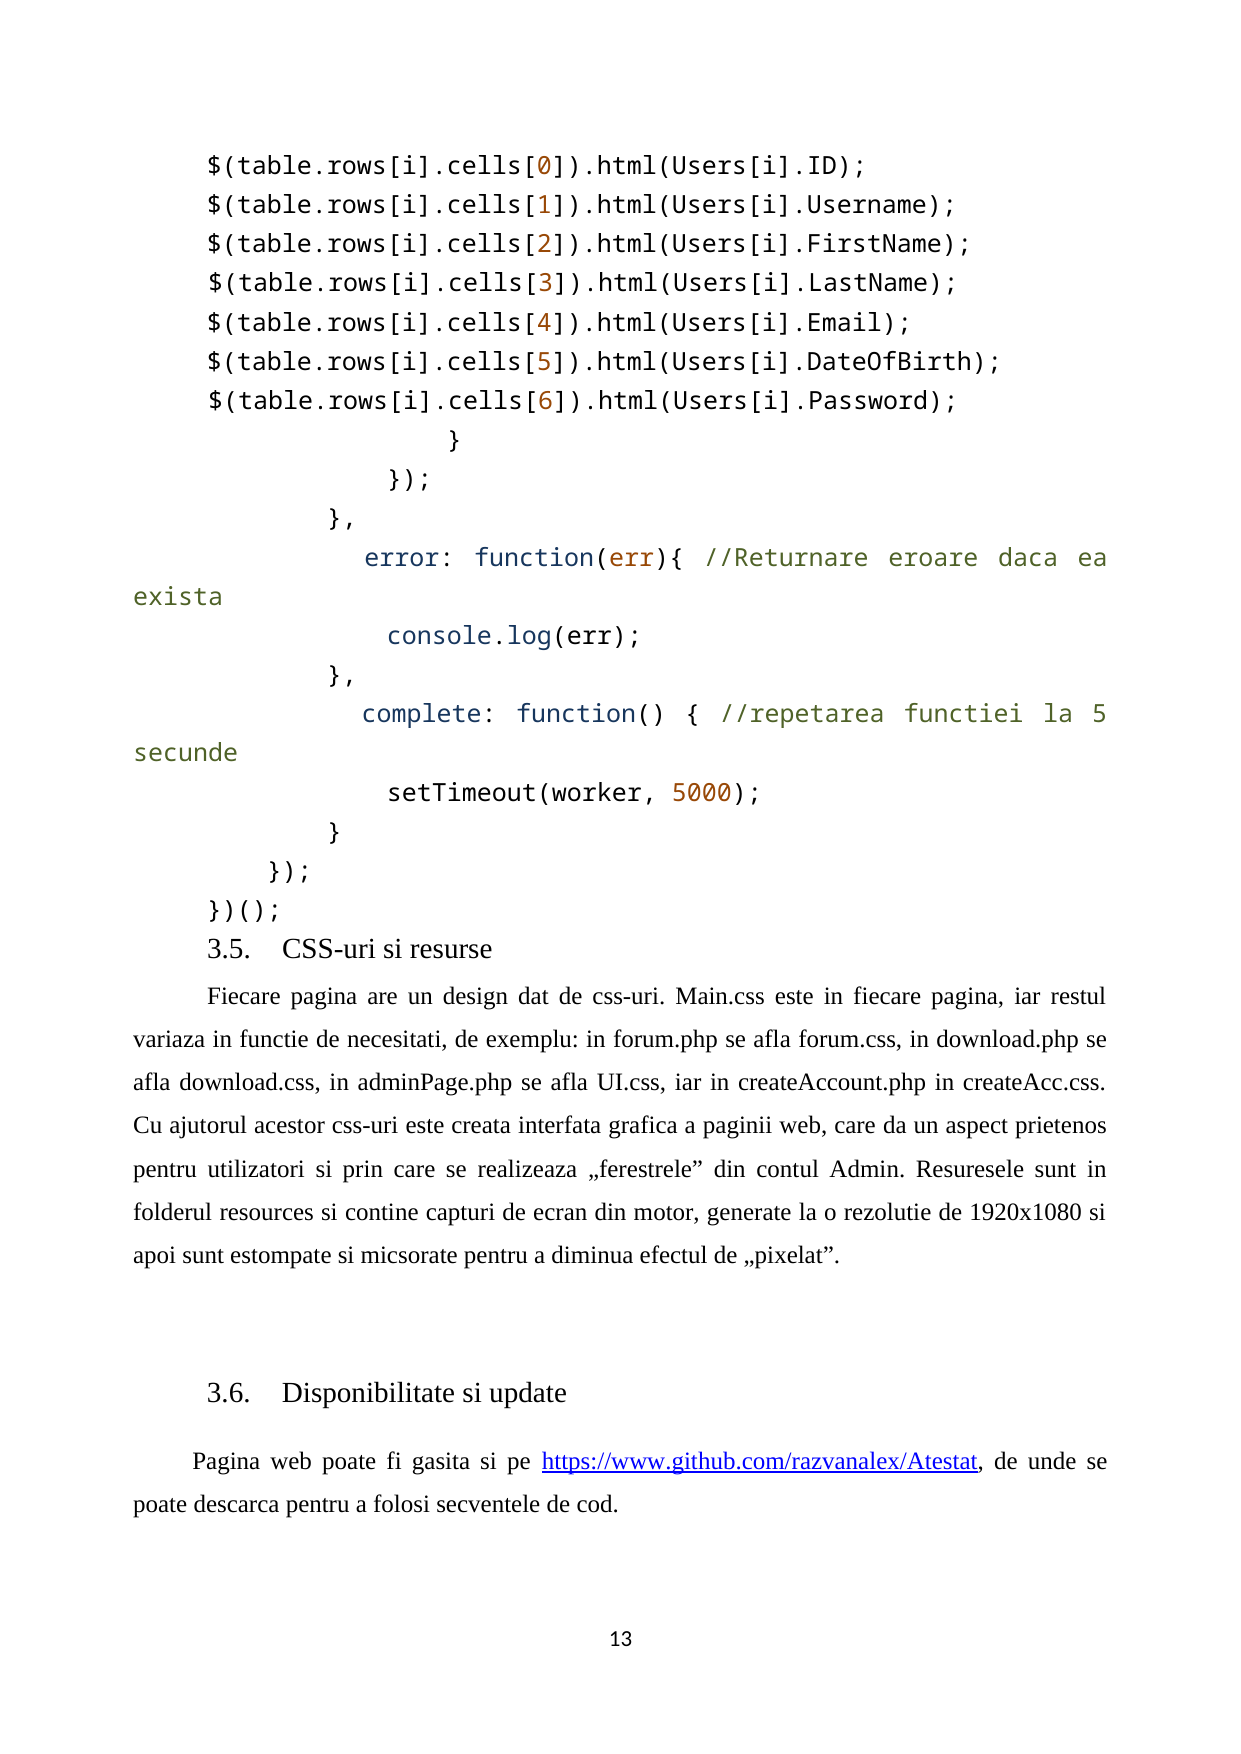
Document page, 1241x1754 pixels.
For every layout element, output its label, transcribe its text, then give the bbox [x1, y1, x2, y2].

text }, [133, 657, 1107, 691]
text $(table.rows[i].cells[4]).html(Users[i].Email); $(table.rows[i].cells[5]).html(Users[i].DateOfBirth); [207, 304, 1107, 377]
text } [133, 422, 1107, 456]
list CSS-uri si resurse [207, 931, 1107, 964]
text }); [133, 461, 1107, 495]
text }); [133, 853, 1107, 887]
text }, [133, 500, 1107, 534]
text setTimeout(worker, 5000); [133, 774, 1107, 808]
text $(table.rows[i].cells[3]).html(Users[i].LastName); [133, 265, 1107, 299]
text Fiecare pagina are un design dat de css-uri. Main.css este in fiecare pagina, iar restul variaza in functie de necesitati, de exemplu: in forum.php se afla forum.css, in download.php se afla download.css, in adminPage.php se afla UI.css, iar in createAccount.php in createAcc.css. Cu ajutorul acestor css-uri este creata interfata grafica a paginii web, care da un aspect prietenos pentru utilizatori si prin care se realizeaza „ferestrele” din contul Admin. Resuresele sunt in folderul resources si contine capturi de ecran din motor, generate la o rezolutie de 1920x1080 si apoi sunt estompate si micsorate pentru a diminua efectul de „pixelat”. [133, 981, 1107, 1269]
text $(table.rows[i].cells[6]).html(Users[i].Password); [133, 383, 1107, 417]
text $(table.rows[i].cells[0]).html(Users[i].ID); $(table.rows[i].cells[1]).html(Users[i].Username); $(table.rows[i].cells[2]).html(Users[i].FirstName); [207, 148, 1107, 260]
text console.log(err); [133, 618, 1107, 652]
list Disponibilitate si update [207, 1375, 1107, 1409]
text complete: function() { //repetarea functiei la 5 secunde [133, 696, 1107, 769]
text } [133, 813, 1107, 847]
text })(); [133, 892, 1107, 926]
text error: function(err){ //Returnare eroare daca ea exista [133, 539, 1107, 612]
text Pagina web poate fi gasita si pe https://www.github.com/razvanalex/Atestat, de unde se poate descarca pentru a folosi secventele de cod. [133, 1446, 1107, 1518]
